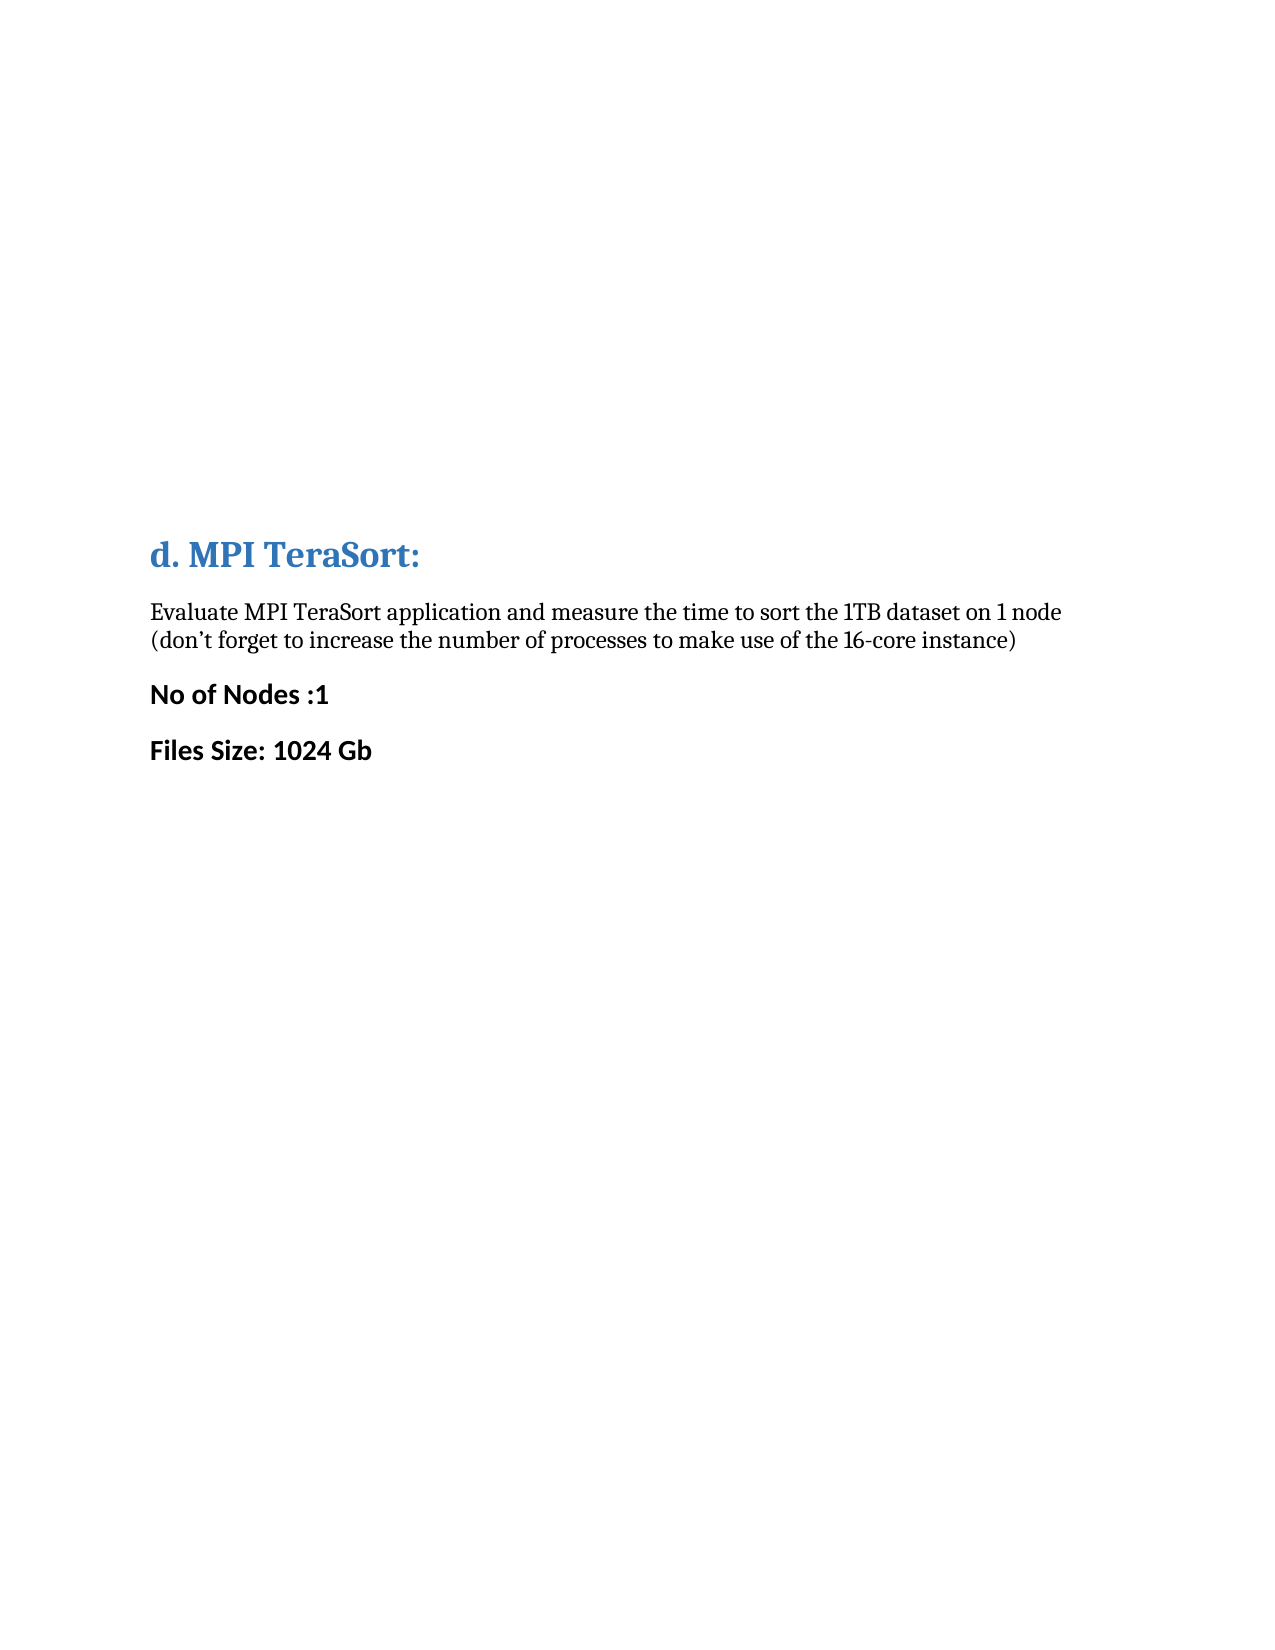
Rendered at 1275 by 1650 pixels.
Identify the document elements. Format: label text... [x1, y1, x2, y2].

text Files Size: 1024 Gb [150, 732, 1125, 768]
text No of Nodes :1 [150, 676, 1125, 712]
text Evaluate MPI TeraSort application and measure the time to sort the 1TB dataset on 1 node (don’t forget to increase the number of processes to make use of the 16-core instance) [150, 598, 1125, 655]
text d. MPI TeraSort: [150, 534, 1125, 577]
